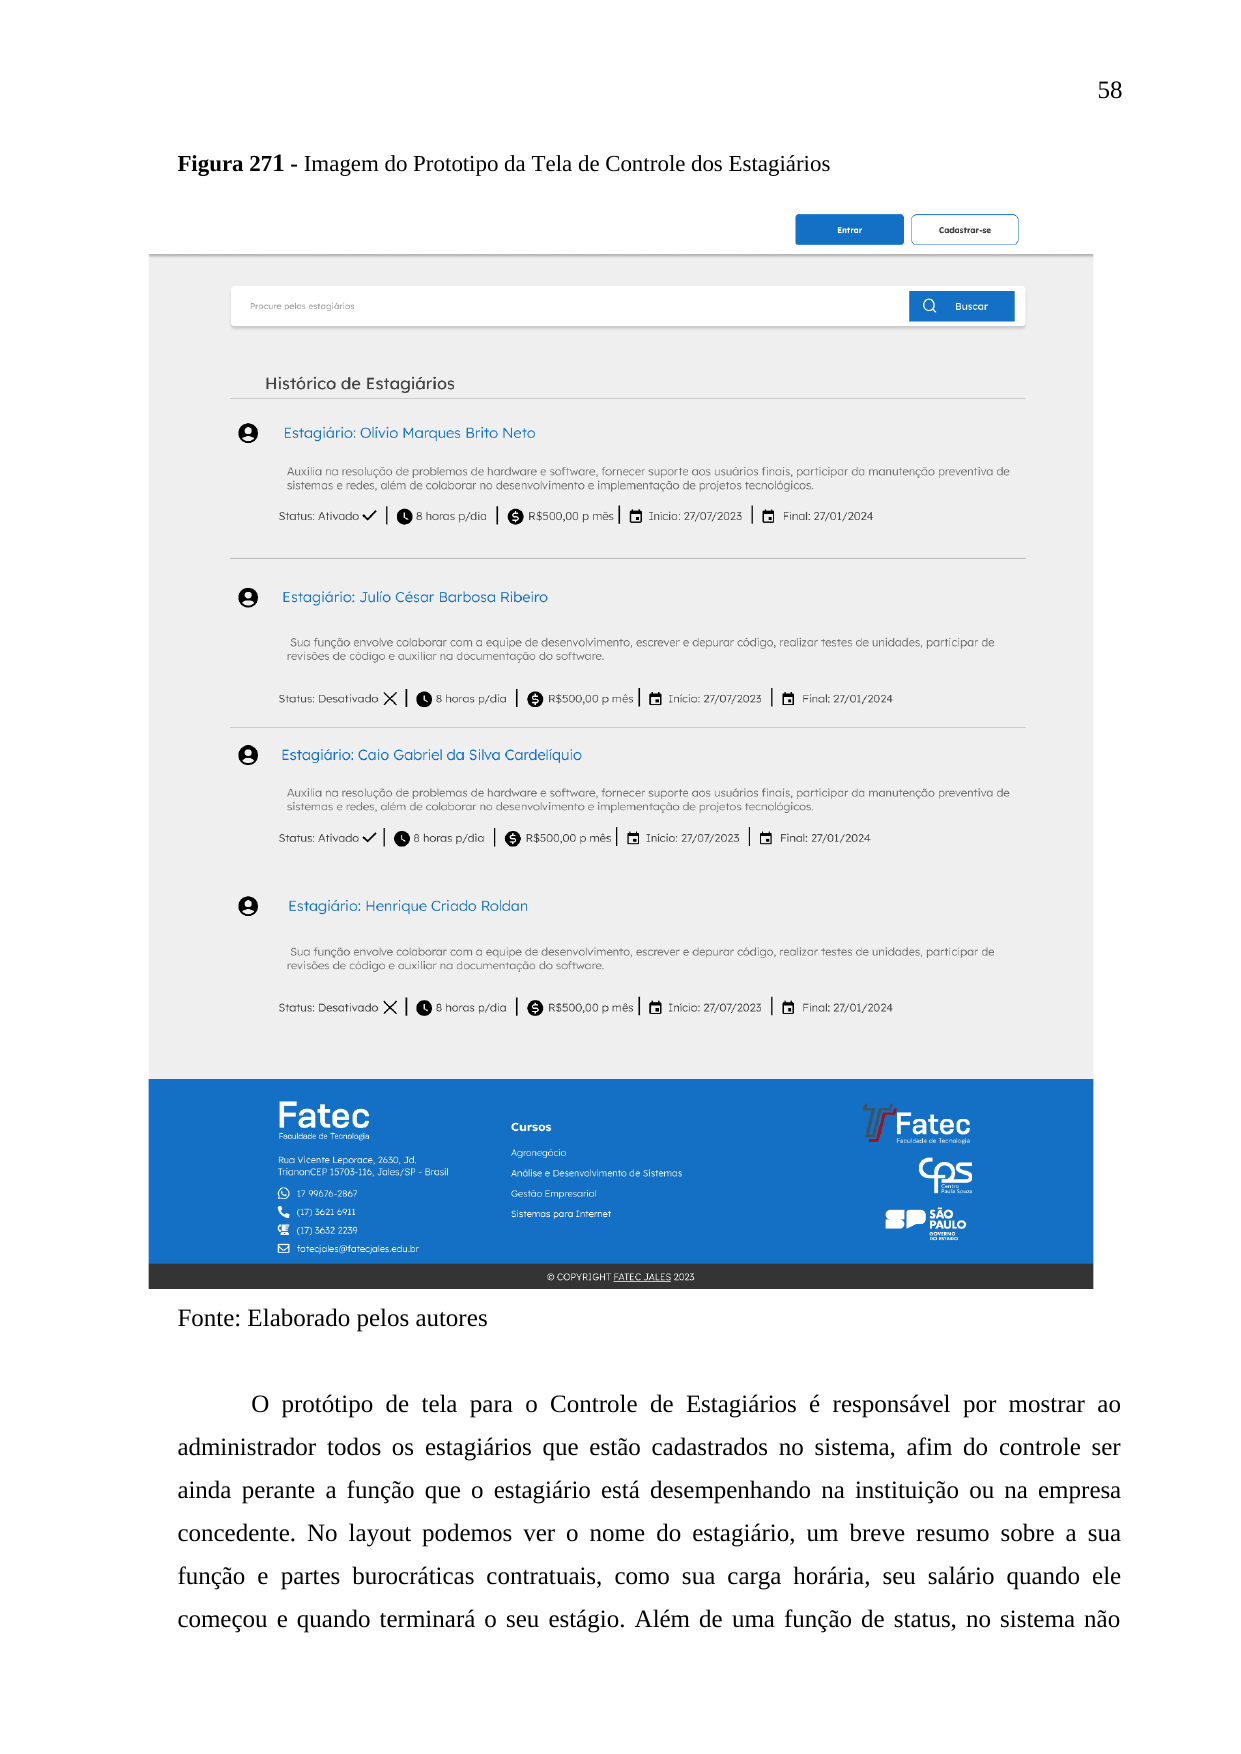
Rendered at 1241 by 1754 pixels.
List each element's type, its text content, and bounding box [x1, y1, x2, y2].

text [177, 1389, 1122, 1633]
picture [148, 201, 1094, 1289]
text Figura 27 - Imagem do Prototipo da Tela de Controle dos Estagiários [177, 148, 1122, 176]
